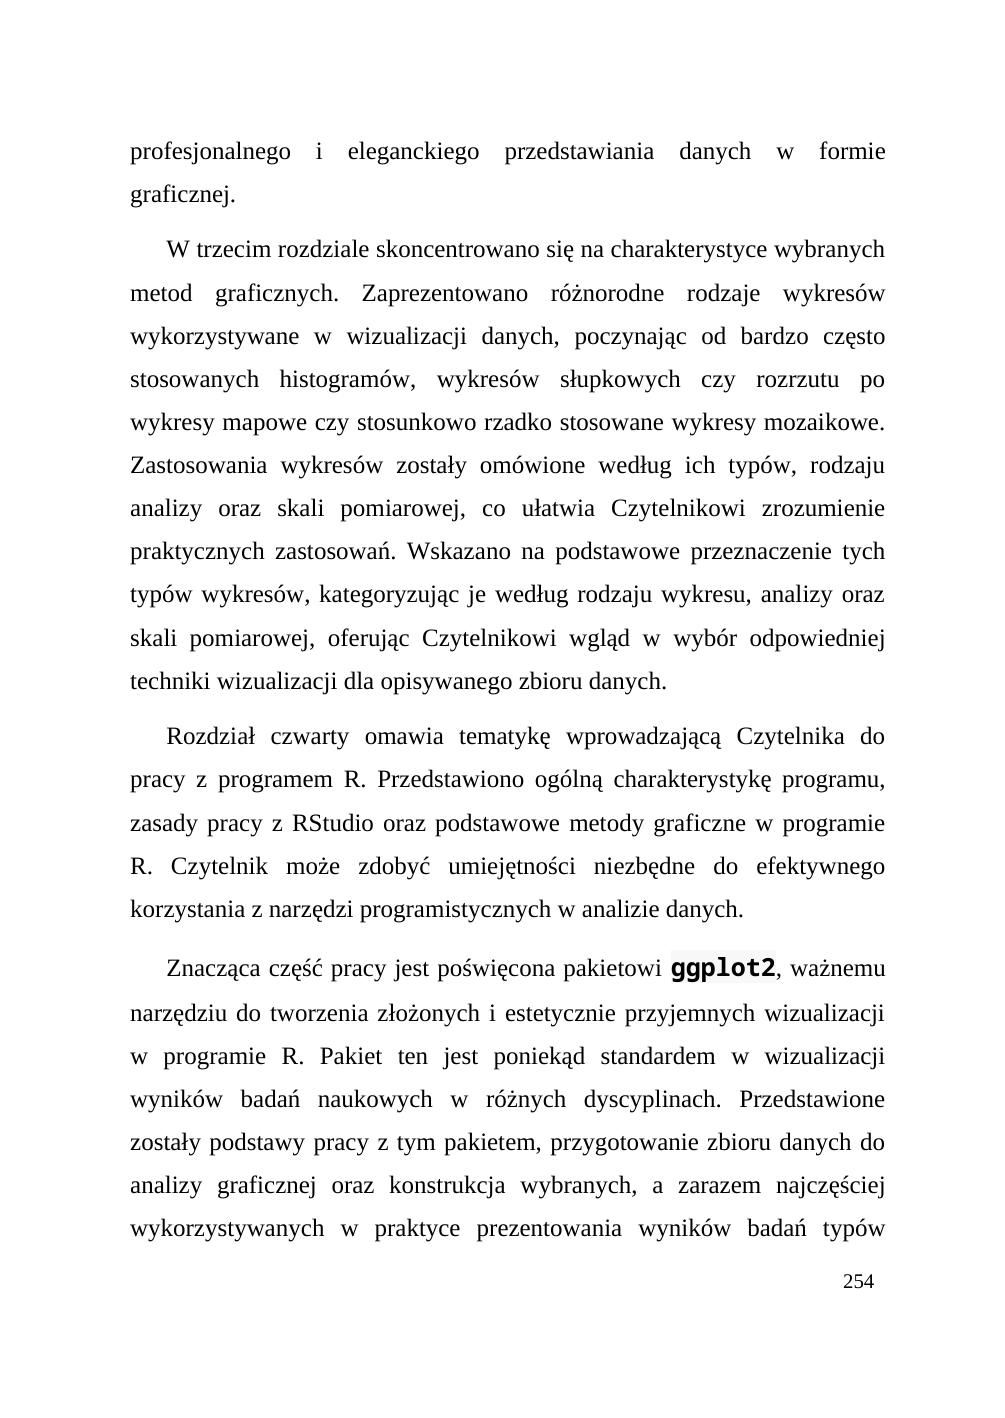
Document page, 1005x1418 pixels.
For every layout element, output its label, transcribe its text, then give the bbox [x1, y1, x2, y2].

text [130, 949, 886, 1242]
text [130, 136, 886, 208]
text Rozdział czwarty omawia tematykę wprowadzającą Czytelnika do pracy z programem R. Przedstawiono ogólną charakterystykę programu, zasady pracy z RStudio oraz podstawowe metody graficzne w programie R. Czytelnik może zdobyć umiejętności niezbędne do efektywnego korzystania z narzędzi programistycznych w analizie danych. [130, 721, 886, 923]
text W trzecim rozdziale skoncentrowano się na charakterystyce wybranych metod graficznych. Zaprezentowano różnorodne rodzaje wykresów wykorzystywane w wizualizacji danych, poczynając od bardzo często stosowanych histogramów, wykresów słupkowych czy rozrzutu po wykresy mapowe czy stosunkowo rzadko stosowane wykresy mozaikowe. Zastosowania wykresów zostały omówione według ich typów, rodzaju analizy oraz skali pomiarowej, co ułatwia Czytelnikowi zrozumienie praktycznych zastosowań. Wskazano na podstawowe przeznaczenie tych typów wykresów, kategoryzując je według rodzaju wykresu, analizy oraz skali pomiarowej, oferując Czytelnikowi wgląd w wybór odpowiedniej techniki wizualizacji dla opisywanego zbioru danych. [130, 234, 886, 694]
